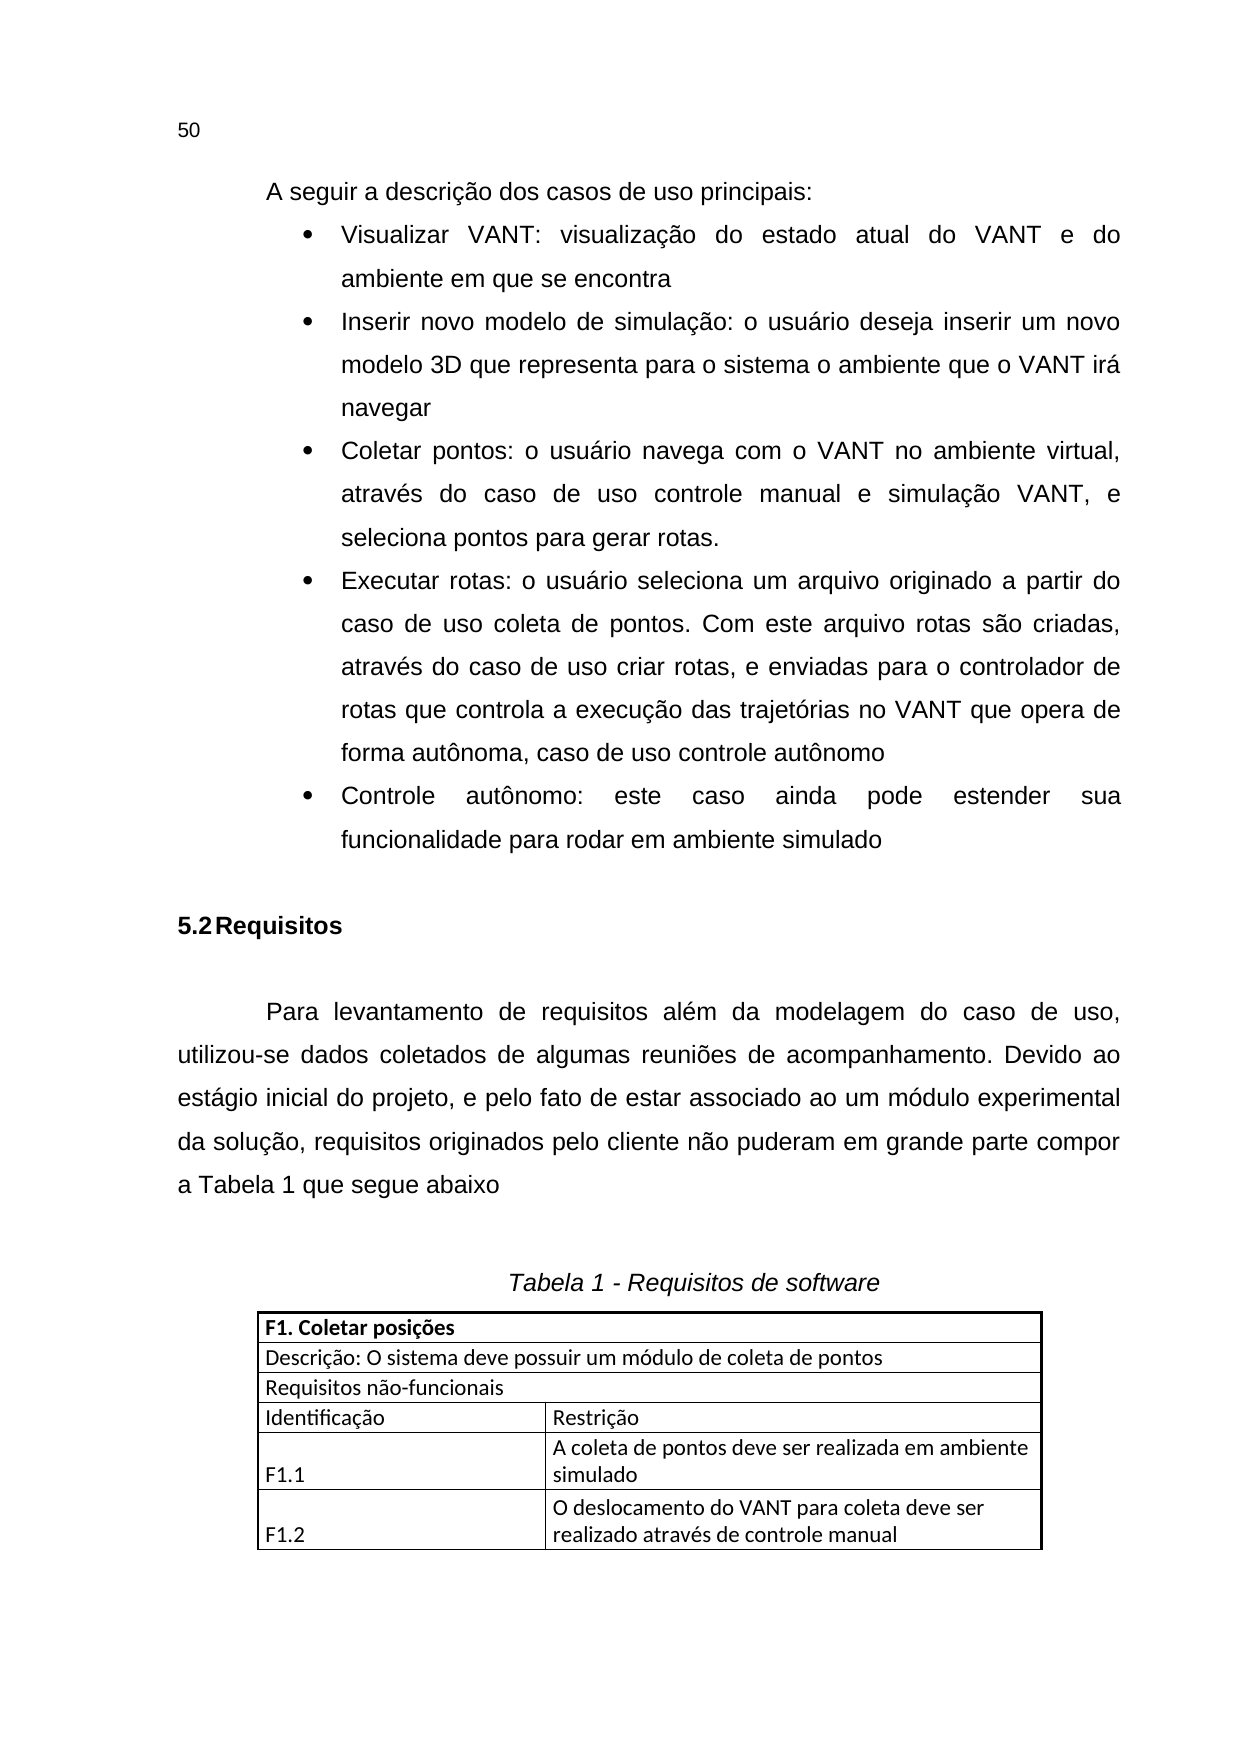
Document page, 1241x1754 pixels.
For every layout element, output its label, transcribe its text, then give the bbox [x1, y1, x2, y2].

text A seguir a descrição dos casos de uso principais: [177, 177, 1122, 206]
list Controle autônomo: este caso ainda pode estender sua funcionalidade para rodar em ambiente simulado [303, 781, 1122, 853]
table_cell A coleta de pontos deve ser realizada em ambiente simulado [546, 1433, 1040, 1489]
list Executar rotas: o usuário seleciona um arquivo originado a partir do caso de uso coleta de pontos. Com este arquivo rotas são criadas, através do caso de uso criar rotas, e enviadas para o controlador de rotas que controla a execução das trajetórias no VANT que opera de forma autônoma, caso de uso controle autônomo [303, 566, 1122, 767]
text Tabela 1 - Requisitos de software [177, 1268, 1122, 1297]
list Visualizar VANT: visualização do estado atual do VANT e do ambiente em que se encontra [303, 220, 1122, 292]
table_cell Descrição: O sistema deve possuir um módulo de coleta de pontos [259, 1343, 1040, 1372]
table_cell F1.2 [259, 1490, 545, 1549]
text Para levantamento de requisitos além da modelagem do caso de uso, utilizou-se dados coletados de algumas reuniões de acompanhamento. Devido ao estágio inicial do projeto, e pelo fato de estar associado ao um módulo experimental da solução, requisitos originados pelo cliente não puderam em grande parte compor a Tabela 1 que segue abaixo [177, 997, 1122, 1198]
list Inserir novo modelo de simulação: o usuário deseja inserir um novo modelo 3D que representa para o sistema o ambiente que o VANT irá navegar [303, 307, 1122, 422]
table_header F1. Coletar posições [259, 1314, 1040, 1342]
table_cell Requisitos não-funcionais [259, 1373, 1040, 1402]
table_cell O deslocamento do VANT para coleta deve ser realizado através de controle manual [546, 1490, 1040, 1549]
table_cell Identificação [259, 1403, 545, 1432]
list Coletar pontos: o usuário navega com o VANT no ambiente virtual, através do caso de uso controle manual e simulação VANT, e seleciona pontos para gerar rotas. [303, 436, 1122, 551]
table_cell Restrição [546, 1403, 1040, 1432]
table_cell F1.1 [259, 1433, 545, 1489]
subtitle Requisitos [177, 911, 1122, 939]
